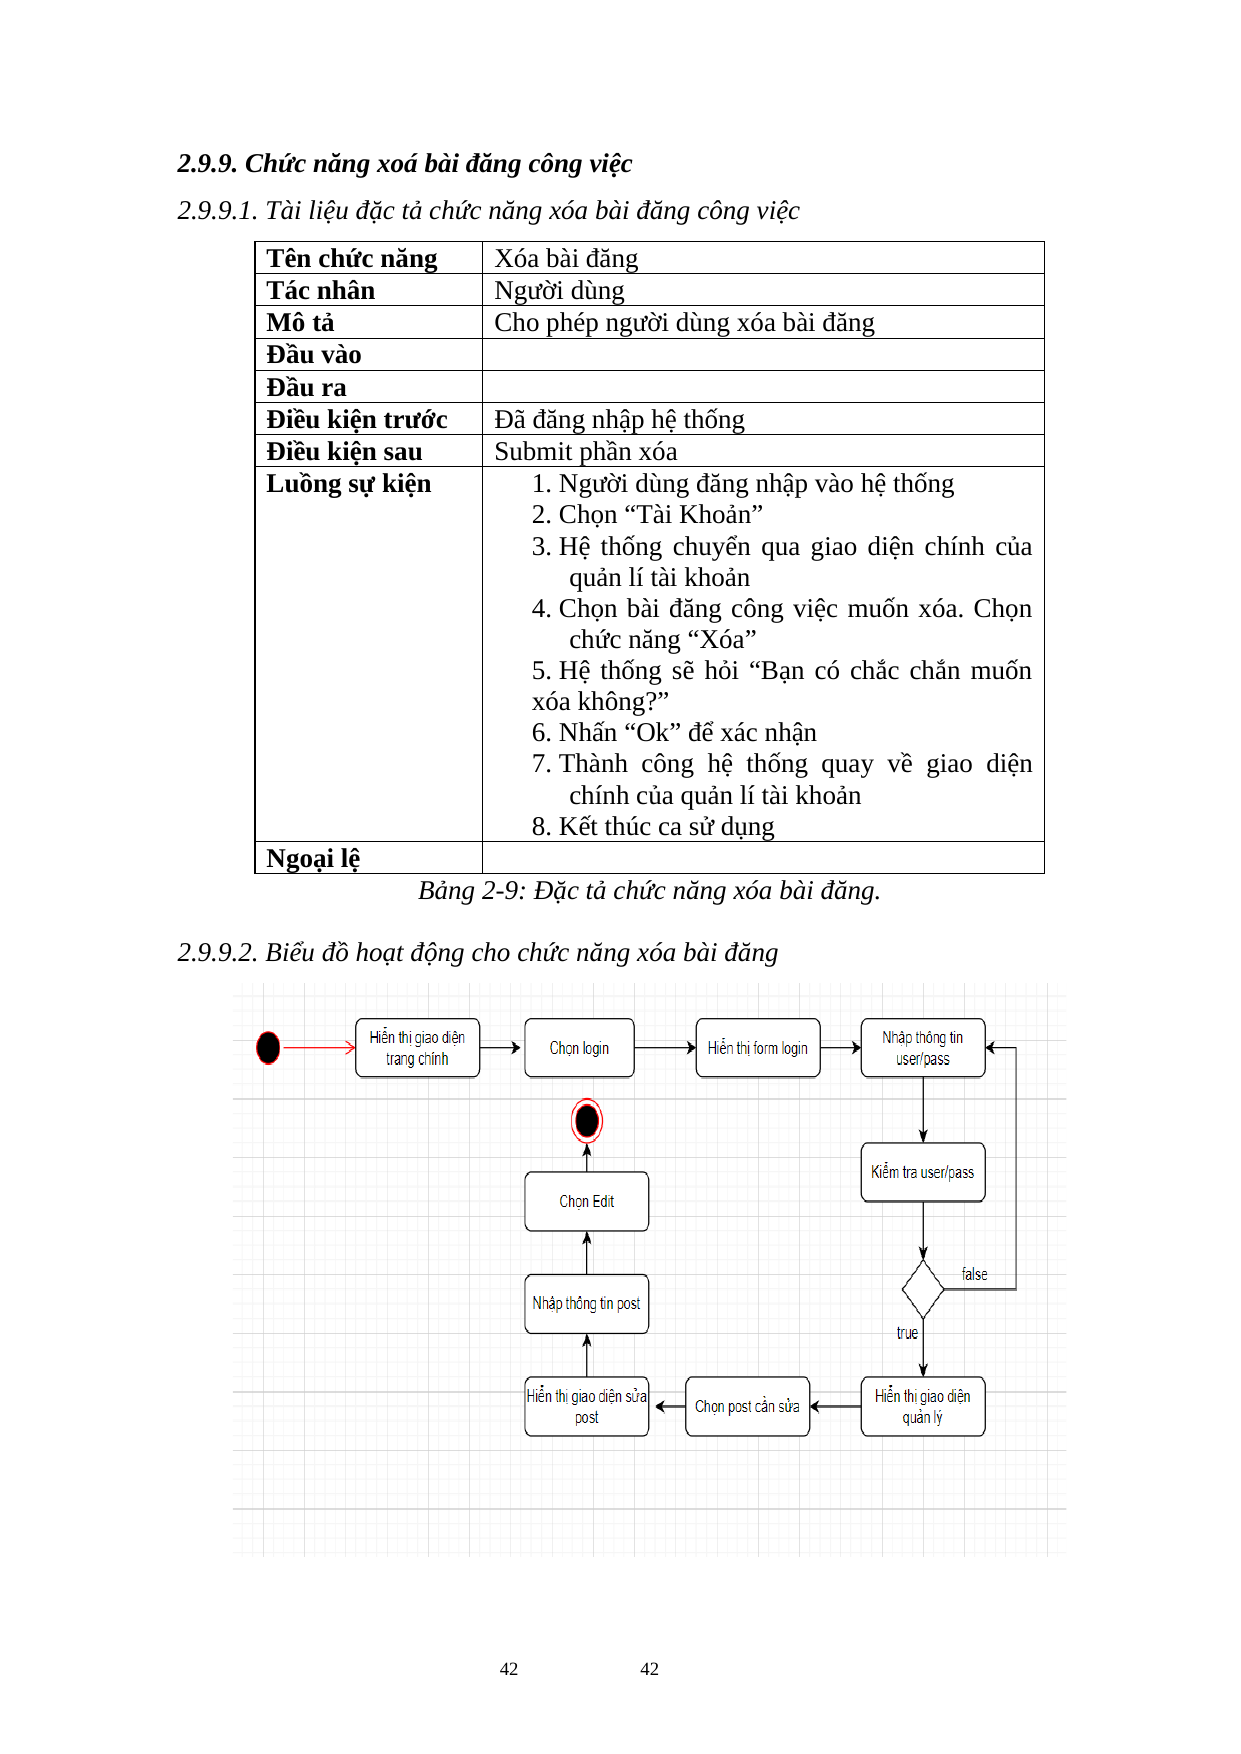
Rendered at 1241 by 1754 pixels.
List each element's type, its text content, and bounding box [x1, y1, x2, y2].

table_cell Người dùng [483, 274, 1044, 305]
table_cell Đầu vào [256, 339, 482, 370]
table_cell Đầu ra [256, 371, 482, 402]
table_cell Tác nhân [256, 274, 482, 305]
table_cell [483, 371, 1044, 402]
table_cell Ngoại lệ [256, 842, 482, 873]
table_cell Submit phần xóa [483, 435, 1044, 466]
subtitle 2.9.9. Chức năng xoá bài đăng công việc [177, 148, 1122, 179]
table_header Tên chức năng [256, 242, 482, 273]
table_header Xóa bài đăng [483, 242, 1044, 273]
subtitle 2.9.9.1. Tài liệu đặc tả chức năng xóa bài đăng công việc [177, 194, 1122, 225]
table_cell Mô tả [256, 306, 482, 337]
table_cell Đã đăng nhập hệ thống [483, 403, 1044, 434]
table_cell Điều kiện trước [256, 403, 482, 434]
table_cell Luồng sự kiện [256, 467, 482, 841]
subtitle 2.9.9.2. Biểu đồ hoạt động cho chức năng xóa bài đăng [177, 937, 1122, 968]
table_cell Cho phép người dùng xóa bài đăng [483, 306, 1044, 337]
table_cell Người dùng đăng nhập vào hệ thống Chọn “Tài Khoản” Hệ thống chuyển qua giao diện chính của quản lí tài khoản Chọn bài đăng công việc muốn xóa. Chọn chức năng “Xóa” Hệ thống sẽ hỏi “Bạn có chắc chắn muốn xóa không?” Nhấn “Ok” để xác nhận Thành công hệ thống quay về giao diện chính của quản lí tài khoản Kết thúc ca sử dụng [483, 467, 1044, 841]
text Bảng 2-9: Đặc tả chức năng xóa bài đăng. [177, 874, 1122, 905]
table_cell [483, 339, 1044, 370]
picture [232, 983, 1067, 1557]
table_cell Điều kiện sau [256, 435, 482, 466]
table_cell [483, 842, 1044, 873]
